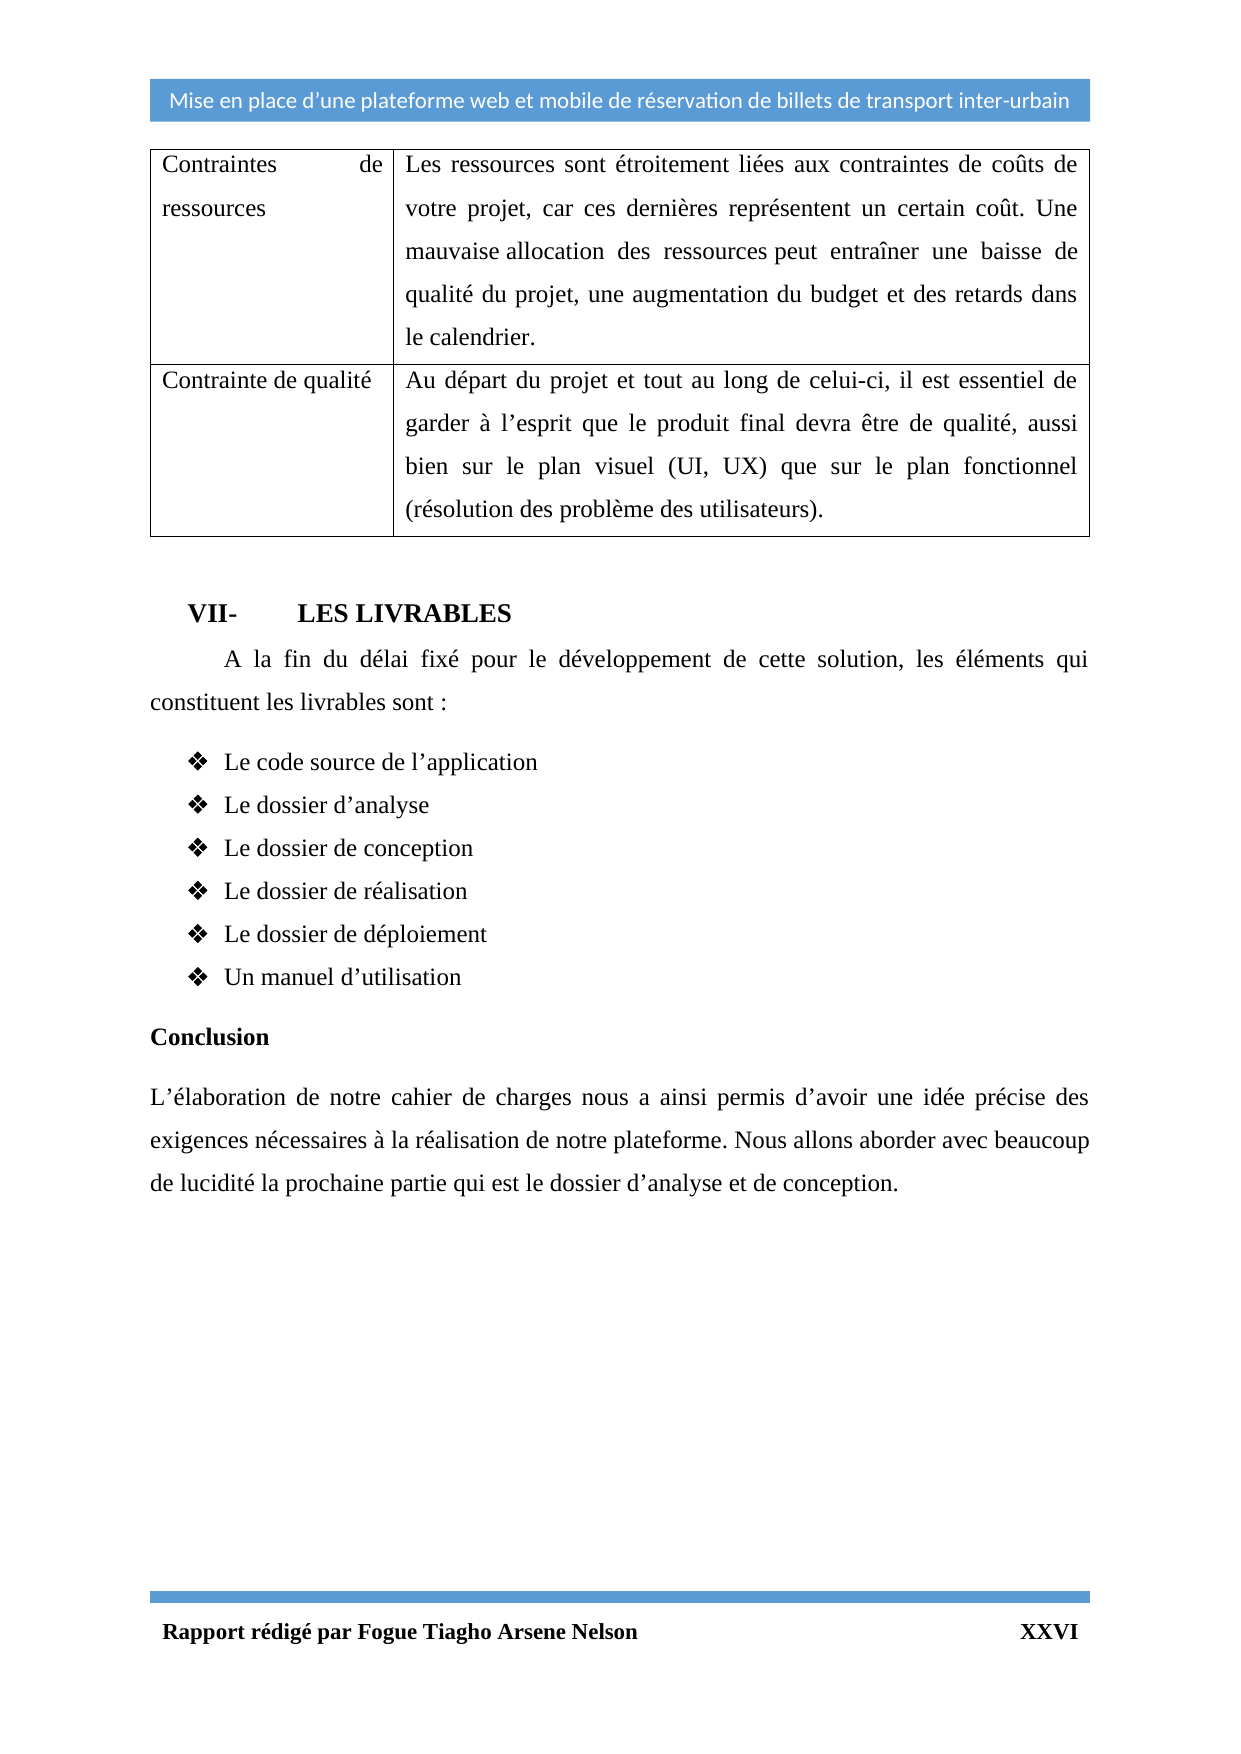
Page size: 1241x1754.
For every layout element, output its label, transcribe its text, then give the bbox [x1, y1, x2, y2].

table_cell Contraintes de ressources [151, 150, 393, 364]
table_cell Les ressources sont étroitement liées aux contraintes de coûts de votre projet, car ces dernières représentent un certain coût. Une mauvaise allocation des ressources peut entraîner une baisse de qualité du projet, une augmentation du budget et des retards dans le calendrier. [394, 150, 1089, 364]
subtitle LES LIVRABLES [187, 597, 1090, 628]
text Conclusion [150, 1022, 1090, 1051]
table_cell Contrainte de qualité [151, 365, 393, 536]
table_cell Au départ du projet et tout au long de celui-ci, il est essentiel de garder à l’esprit que le produit final devra être de qualité, aussi bien sur le plan visuel (UI, UX) que sur le plan fonctionnel (résolution des problème des utilisateurs). [394, 365, 1089, 536]
text A la fin du délai fixé pour le développement de cette solution, les éléments qui constituent les livrables sont : [150, 644, 1090, 716]
list Le dossier de déploiement [186, 919, 1090, 948]
list Le dossier de réalisation [186, 876, 1090, 905]
list Le dossier d’analyse [186, 790, 1090, 818]
text L’élaboration de notre cahier de charges nous a ainsi permis d’avoir une idée précise des exigences nécessaires à la réalisation de notre plateforme. Nous allons aborder avec beaucoup de lucidité la prochaine partie qui est le dossier d’analyse et de conception. [150, 1082, 1090, 1197]
list Le dossier de conception [186, 833, 1090, 862]
list Un manuel d’utilisation [186, 962, 1090, 991]
list Le code source de l’application [186, 747, 1090, 775]
